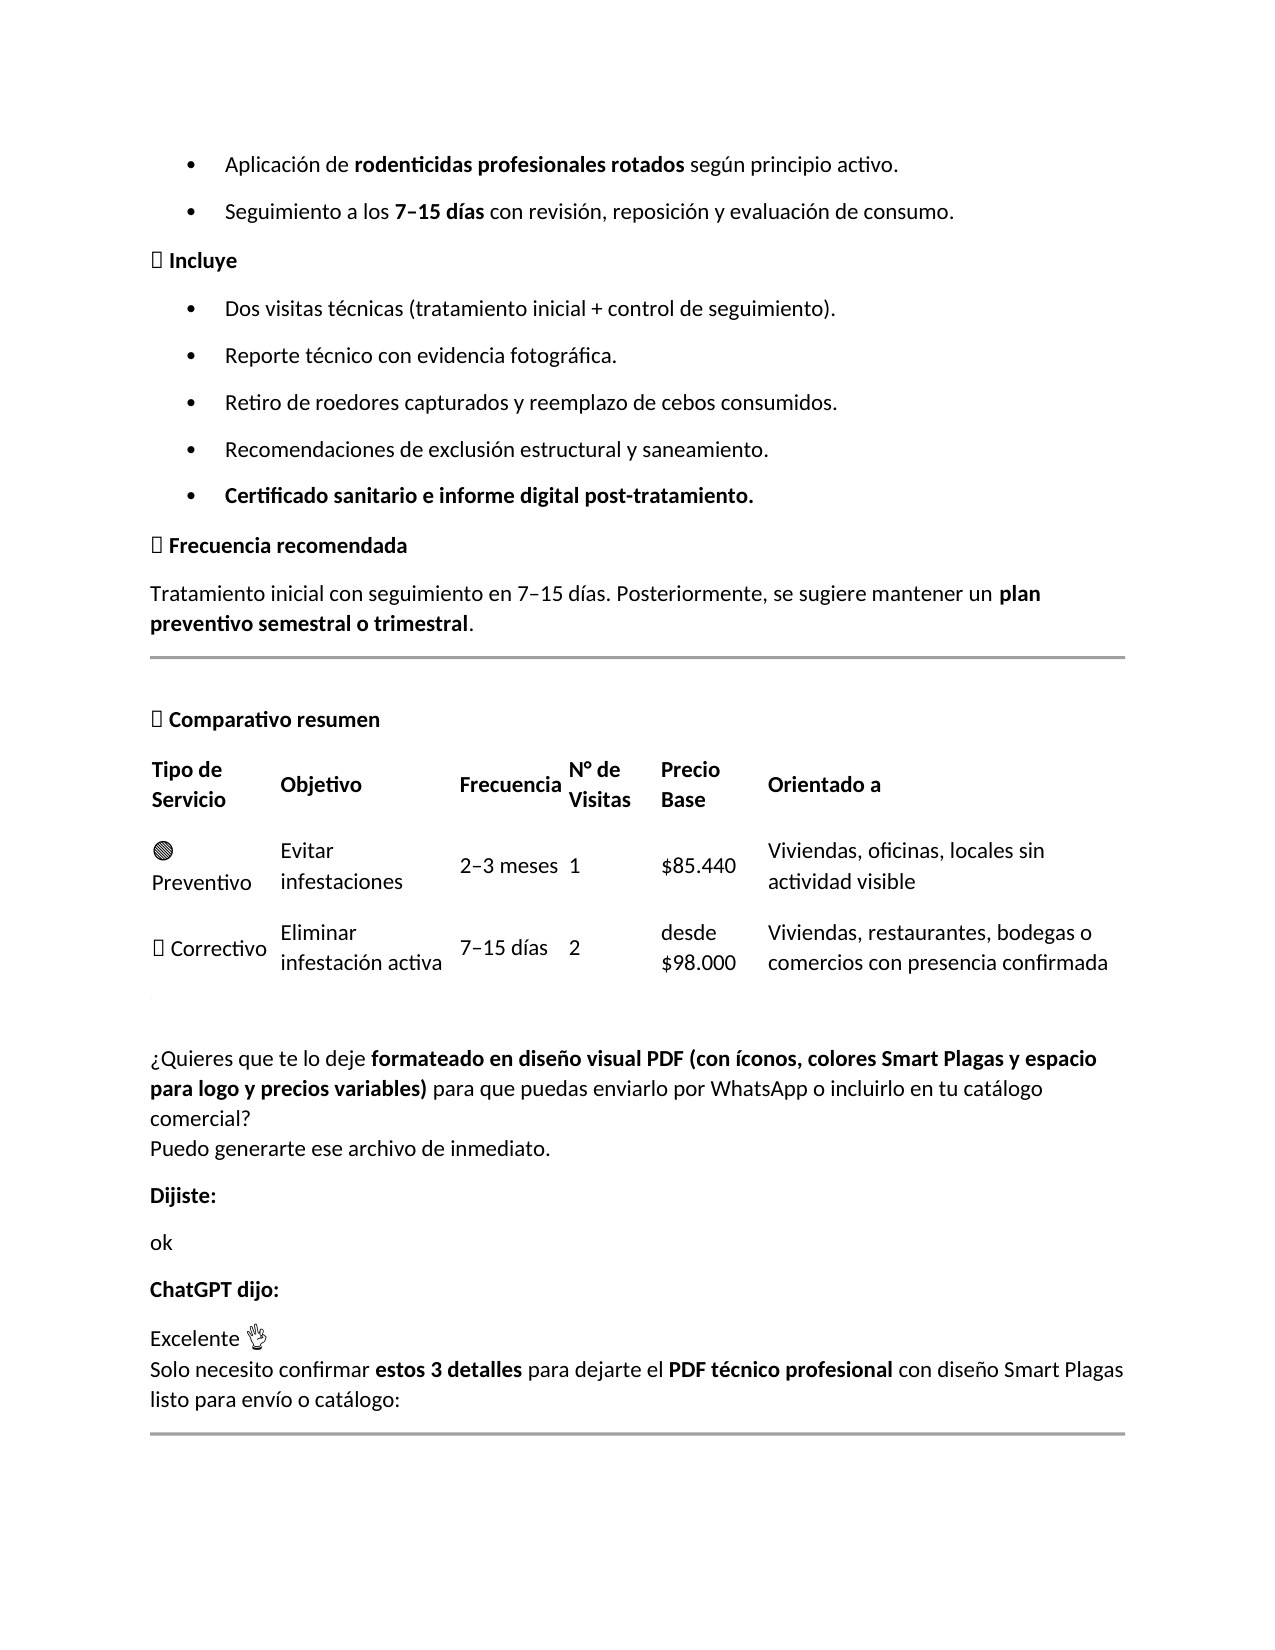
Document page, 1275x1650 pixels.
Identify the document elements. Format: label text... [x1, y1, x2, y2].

table_cell Evitar infestaciones [279, 834, 458, 917]
table_cell Viviendas, restaurantes, bodegas o comercios con presencia confirmada [766, 917, 1125, 997]
table_cell 🟢 Preventivo [150, 834, 279, 917]
table_header Orientado a [766, 753, 1125, 833]
list Reporte técnico con evidencia fotográfica. [187, 341, 1125, 369]
table_header N° de Visitas [567, 753, 659, 833]
text 🧰 Incluye [150, 244, 1125, 275]
table_cell 1 [567, 834, 659, 917]
table_cell 7–15 días [458, 917, 567, 997]
list Seguimiento a los 7–15 días con revisión, reposición y evaluación de consumo. [187, 197, 1125, 225]
text Dijiste: [150, 1181, 1125, 1209]
text ok [150, 1228, 1125, 1256]
table_header Objetivo [279, 753, 458, 833]
list Aplicación de rodenticidas profesionales rotados según principio activo. [187, 150, 1125, 178]
table_cell Viviendas, oficinas, locales sin actividad visible [766, 834, 1125, 917]
text Tratamiento inicial con seguimiento en 7–15 días. Posteriormente, se sugiere mantener un plan preventivo semestral o trimestral. [150, 579, 1125, 637]
text Excelente 👌 Solo necesito confirmar estos 3 detalles para dejarte el PDF técnico profesional con diseño Smart Plagas listo para envío o catálogo: [150, 1322, 1125, 1413]
table_cell Eliminar infestación activa [279, 917, 458, 997]
table_cell 🔴 Correctivo [150, 917, 279, 997]
table_cell 2–3 meses [458, 834, 567, 917]
list Recomendaciones de exclusión estructural y saneamiento. [187, 435, 1125, 463]
list Retiro de roedores capturados y reemplazo de cebos consumidos. [187, 388, 1125, 416]
table_header Precio Base [659, 753, 766, 833]
list Certificado sanitario e informe digital post-tratamiento. [187, 482, 1125, 510]
text ¿Quieres que te lo deje formateado en diseño visual PDF (con íconos, colores Smart Plagas y espacio para logo y precios variables) para que puedas enviarlo por WhatsApp o incluirlo en tu catálogo comercial? Puedo generarte ese archivo de inmediato. [150, 1044, 1125, 1162]
table_cell $85.440 [659, 834, 766, 917]
text 🧾 Comparativo resumen [150, 703, 1125, 734]
text ChatGPT dijo: [150, 1275, 1125, 1303]
table_header Tipo de Servicio [150, 753, 279, 833]
list Dos visitas técnicas (tratamiento inicial + control de seguimiento). [187, 294, 1125, 322]
table_cell 2 [567, 917, 659, 997]
text 🔄 Frecuencia recomendada [150, 528, 1125, 560]
table_cell desde $98.000 [659, 917, 766, 997]
table_header Frecuencia [458, 753, 567, 833]
